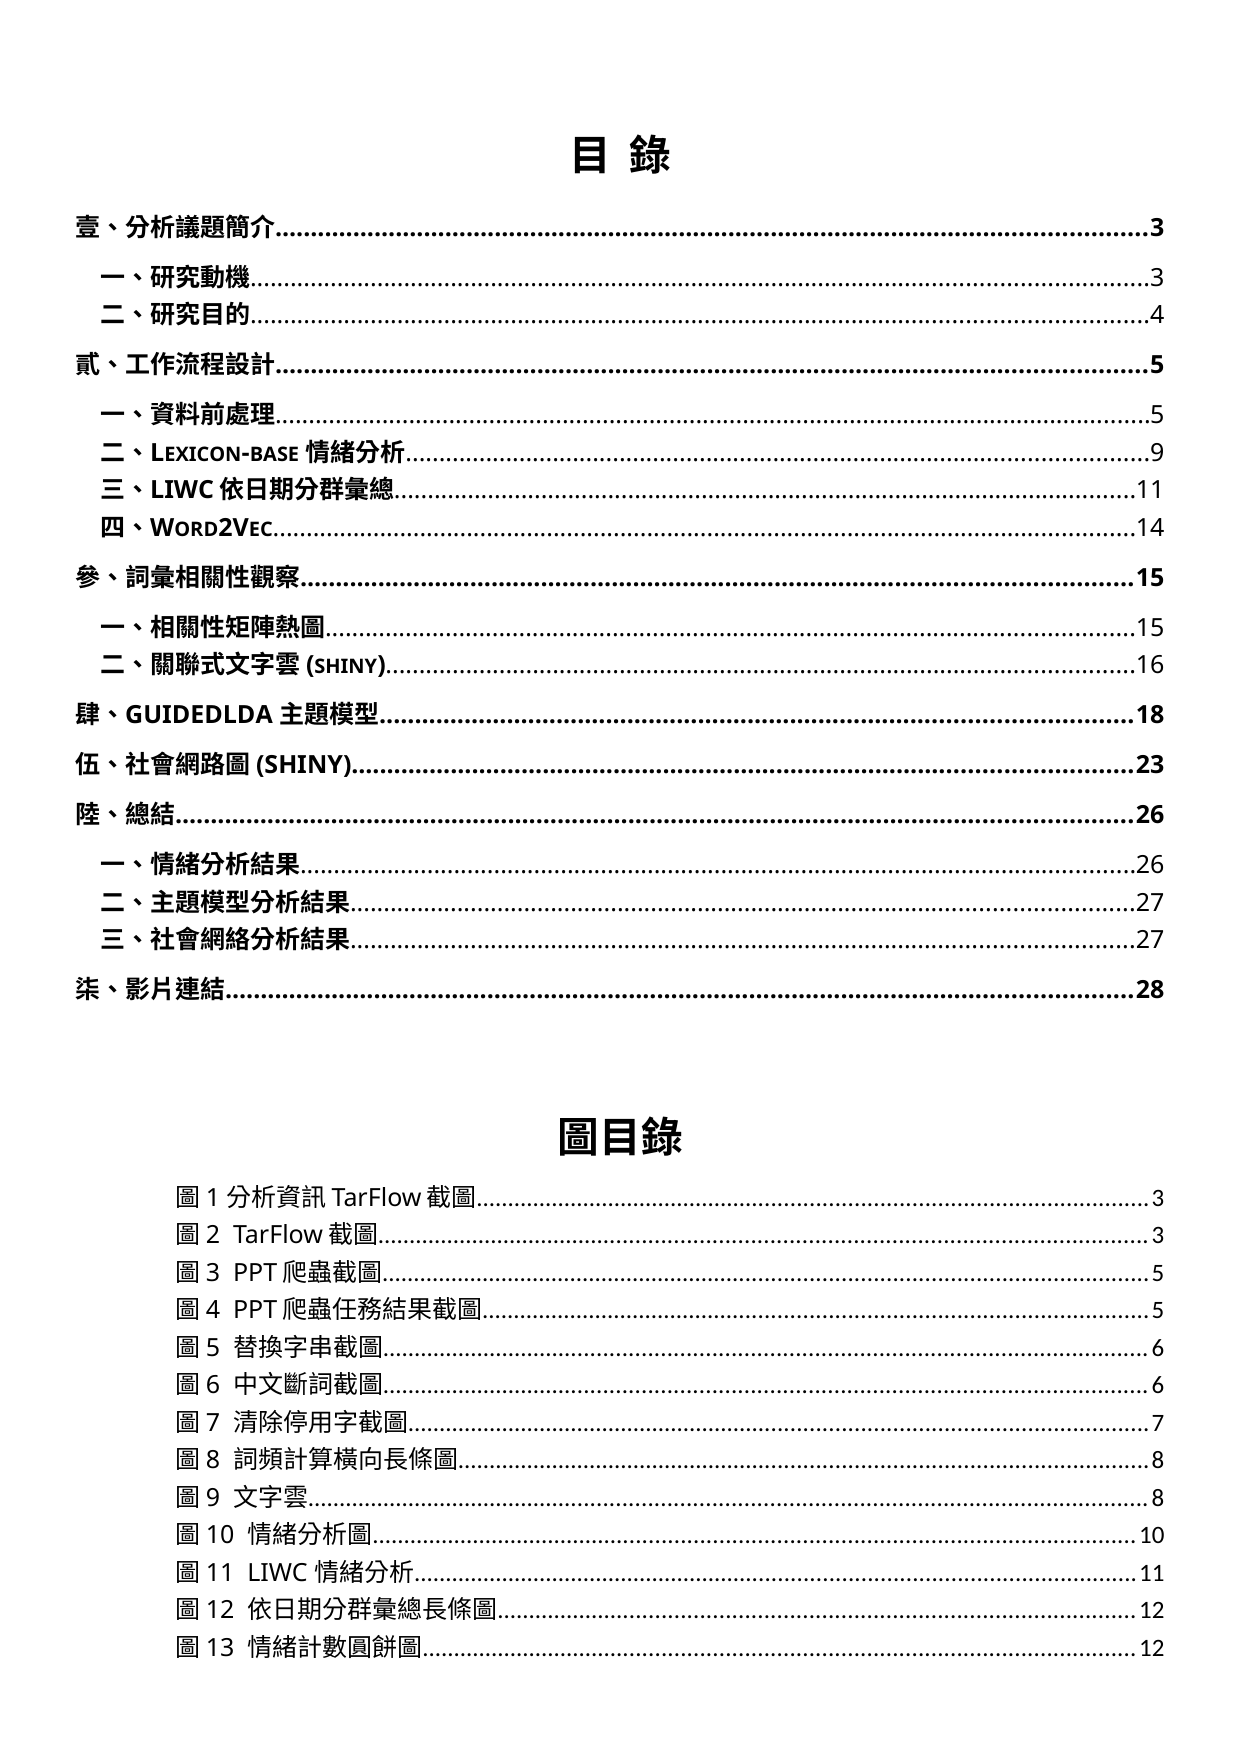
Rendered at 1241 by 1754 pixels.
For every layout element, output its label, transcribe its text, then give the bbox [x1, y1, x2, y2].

text 圖 5 替換字串截圖 6 [175, 1327, 1165, 1364]
text 圖 2 TarFlow截圖 3 [175, 1214, 1165, 1252]
subtitle 圖目錄 [75, 1097, 1165, 1172]
text 圖 6 中文斷詞截圖 6 [175, 1364, 1165, 1402]
text 圖 9 文字雲 8 [175, 1477, 1165, 1514]
text 圖 3 PPT爬蟲截圖 5 [175, 1252, 1165, 1289]
text 圖 4 PPT爬蟲任務結果截圖 5 [175, 1289, 1165, 1327]
text 圖 11 LIWC 情緒分析 11 [175, 1552, 1165, 1589]
text 圖 13 情緒計數圓餅圖 12 [175, 1627, 1165, 1664]
text 圖 12 依日期分群彙總長條圖 12 [175, 1589, 1165, 1627]
text 圖 7 清除停用字截圖 7 [175, 1402, 1165, 1439]
text 圖 8 詞頻計算橫向長條圖 8 [175, 1439, 1165, 1477]
text 圖 10 情緒分析圖 10 [175, 1514, 1165, 1552]
text 圖 1 分析資訊TarFlow截圖 3 [175, 1177, 1165, 1214]
